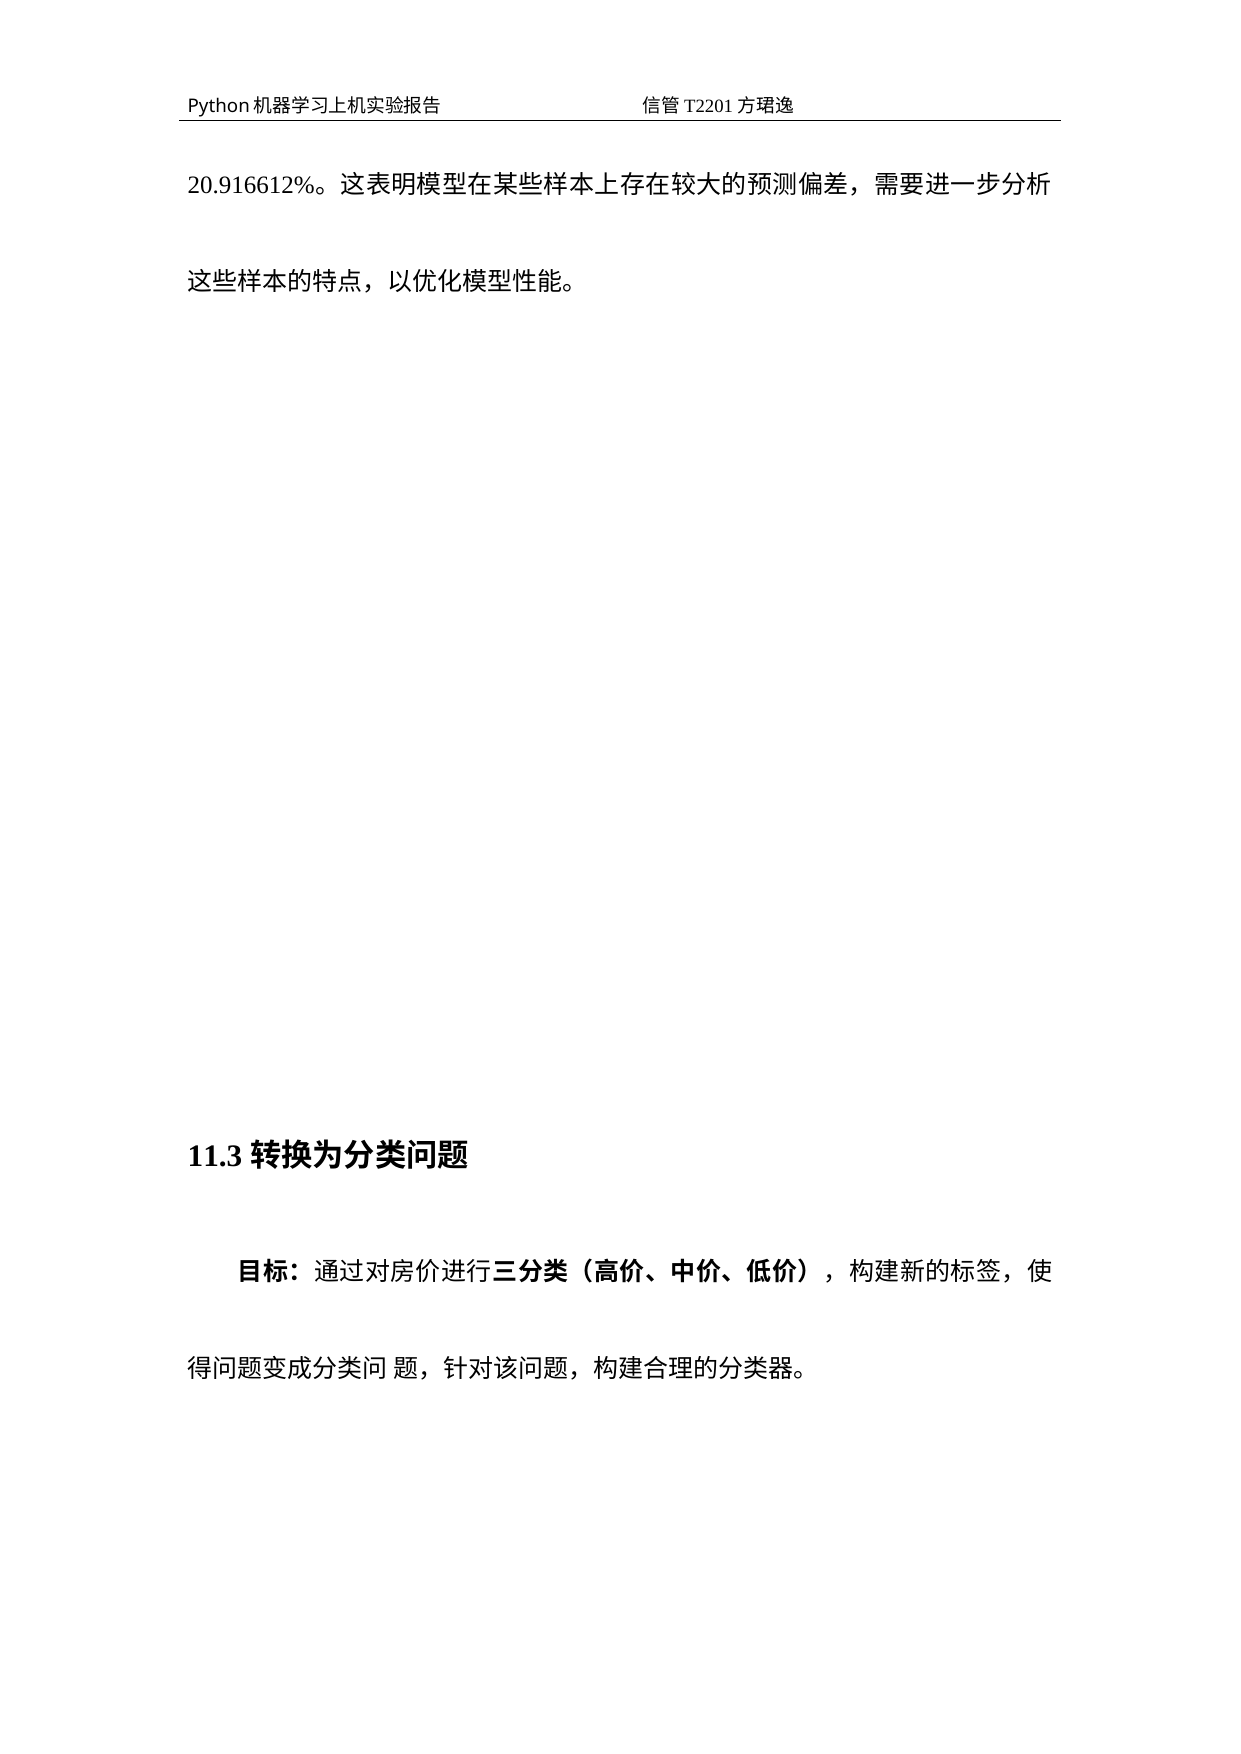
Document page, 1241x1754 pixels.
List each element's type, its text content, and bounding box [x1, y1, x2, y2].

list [187, 150, 1053, 312]
list 11.3 转换为分类问题 [187, 1120, 1053, 1185]
list 目标：通过对房价进行三分类（高价、中价、低价），构建新的标签，使得问题变成分类问 题，针对该问题，构建合理的分类器。 [187, 1237, 1053, 1399]
